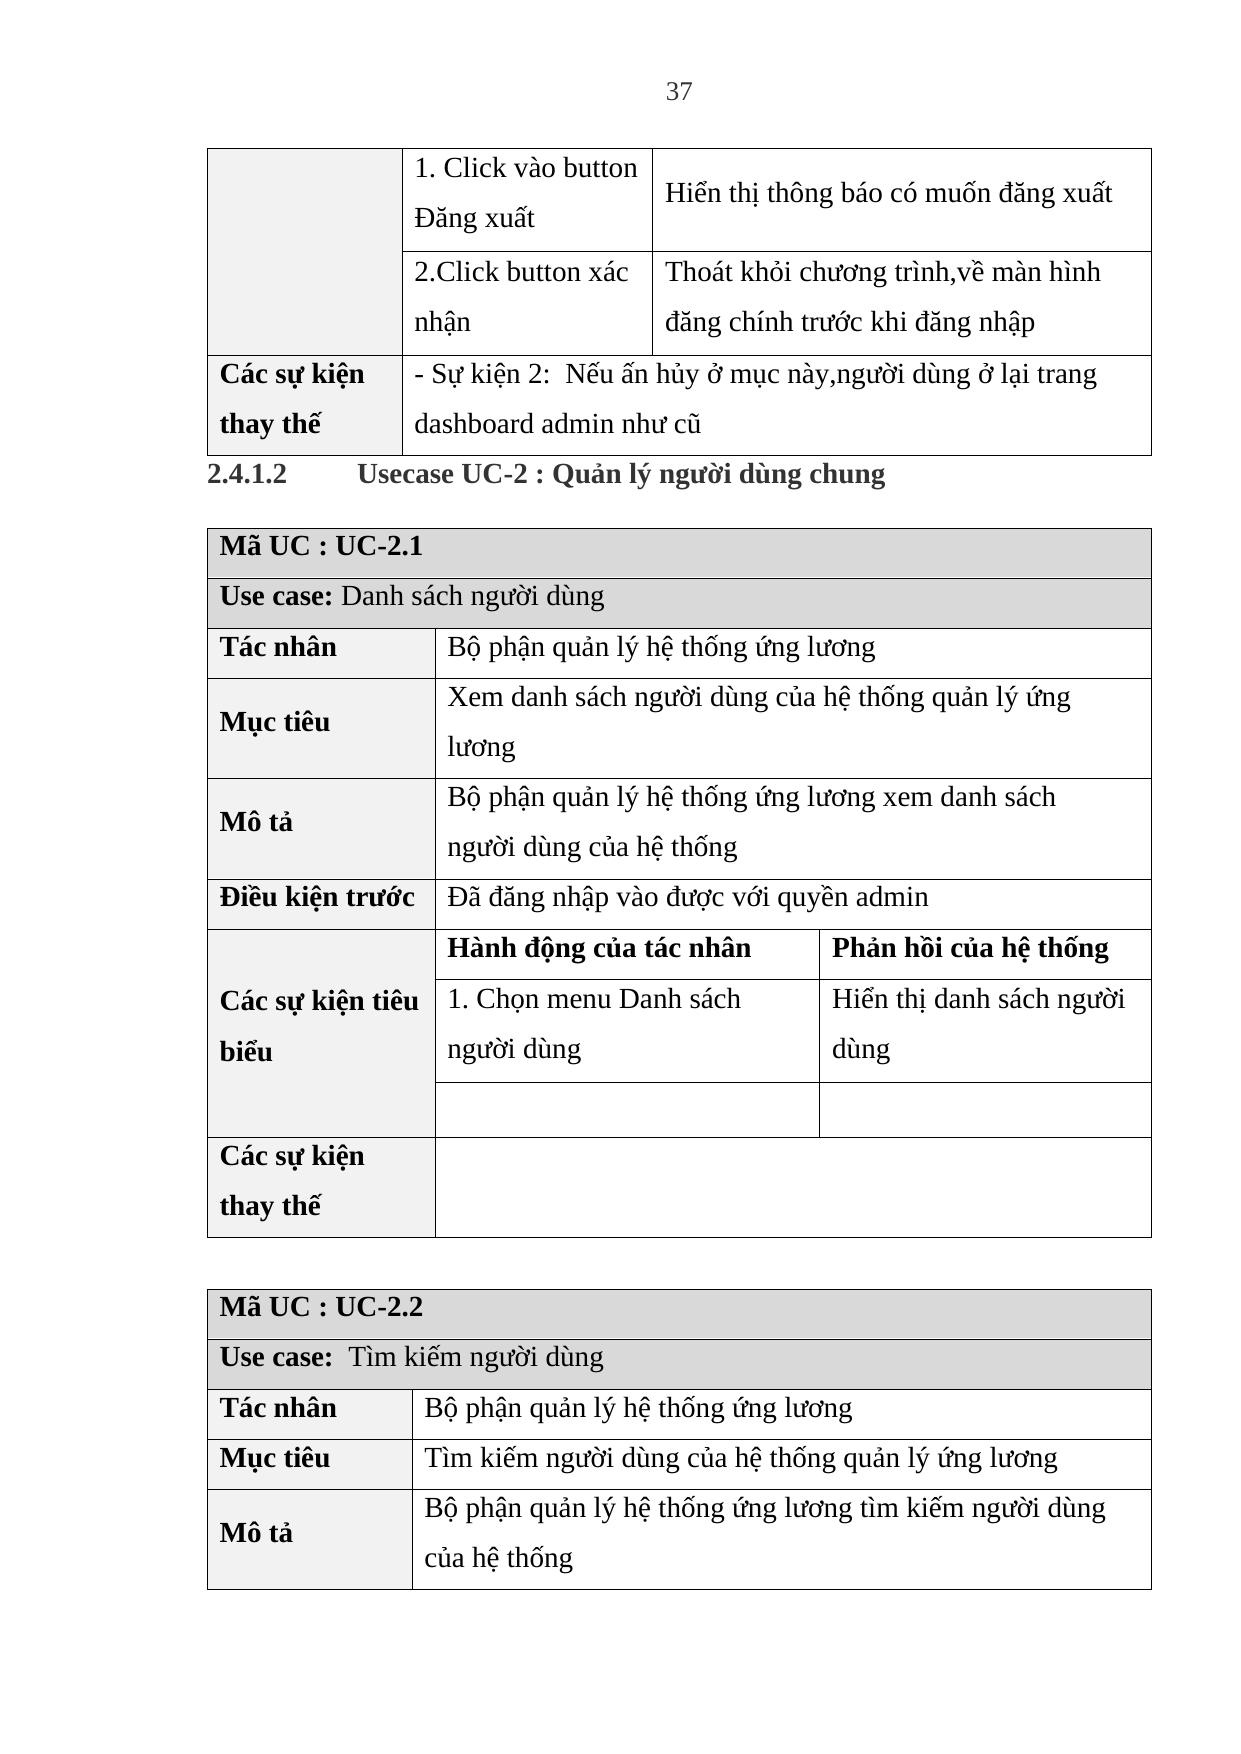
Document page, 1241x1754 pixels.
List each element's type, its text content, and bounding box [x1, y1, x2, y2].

table_cell Bộ phận quản lý hệ thống ứng lương xem danh sách người dùng của hệ thống [436, 779, 1151, 878]
table_cell Các sự kiện thay thế [208, 356, 402, 455]
table_cell Bộ phận quản lý hệ thống ứng lương tìm kiếm người dùng của hệ thống [413, 1490, 1151, 1589]
table_cell Xem danh sách người dùng của hệ thống quản lý ứng lương [436, 679, 1151, 778]
table_cell 1. Chọn menu Danh sách người dùng [436, 980, 819, 1082]
table_cell Bộ phận quản lý hệ thống ứng lương [413, 1390, 1151, 1439]
table_cell Hiển thị thông báo có muốn đăng xuất [653, 149, 1151, 251]
table_cell Tác nhân [208, 1390, 412, 1439]
table_cell - Sự kiện 2: Nếu ấn hủy ở mục này,người dùng ở lại trang dashboard admin như cũ [403, 356, 1151, 455]
table_cell Tác nhân [208, 629, 435, 678]
table_cell Phản hồi của hệ thống [820, 930, 1151, 979]
table_cell Use case: Danh sách người dùng [208, 579, 1151, 628]
table_cell [436, 1138, 1151, 1237]
table_cell [436, 1083, 819, 1137]
table_cell Mô tả [208, 779, 435, 878]
table_cell Điều kiện trước [208, 880, 435, 929]
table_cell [208, 149, 402, 355]
table_cell Tìm kiếm người dùng của hệ thống quản lý ứng lương [413, 1440, 1151, 1489]
table_cell 1. Click vào button Đăng xuất [403, 149, 652, 251]
table_cell Các sự kiện tiêu biểu [208, 930, 435, 1137]
table_cell Đã đăng nhập vào được với quyền admin [436, 880, 1151, 929]
subtitle Usecase UC-2 : Quản lý người dùng chung [207, 456, 1152, 490]
table_cell Hiển thị danh sách người dùng [820, 980, 1151, 1082]
table_cell Use case: Tìm kiếm người dùng [208, 1340, 1151, 1389]
table_cell Các sự kiện thay thế [208, 1138, 435, 1237]
table_cell Bộ phận quản lý hệ thống ứng lương [436, 629, 1151, 678]
table_cell Mục tiêu [208, 679, 435, 778]
table_header Mã UC : UC-2.2 [208, 1290, 1151, 1338]
table_cell Hành động của tác nhân [436, 930, 819, 979]
table_cell Thoát khỏi chương trình,về màn hình đăng chính trước khi đăng nhập [653, 252, 1151, 355]
table_cell Mục tiêu [208, 1440, 412, 1489]
table_header Mã UC : UC-2.1 [208, 529, 1151, 577]
table_cell 2.Click button xác nhận [403, 252, 652, 355]
table_cell [820, 1083, 1151, 1137]
table_cell Mô tả [208, 1490, 412, 1589]
